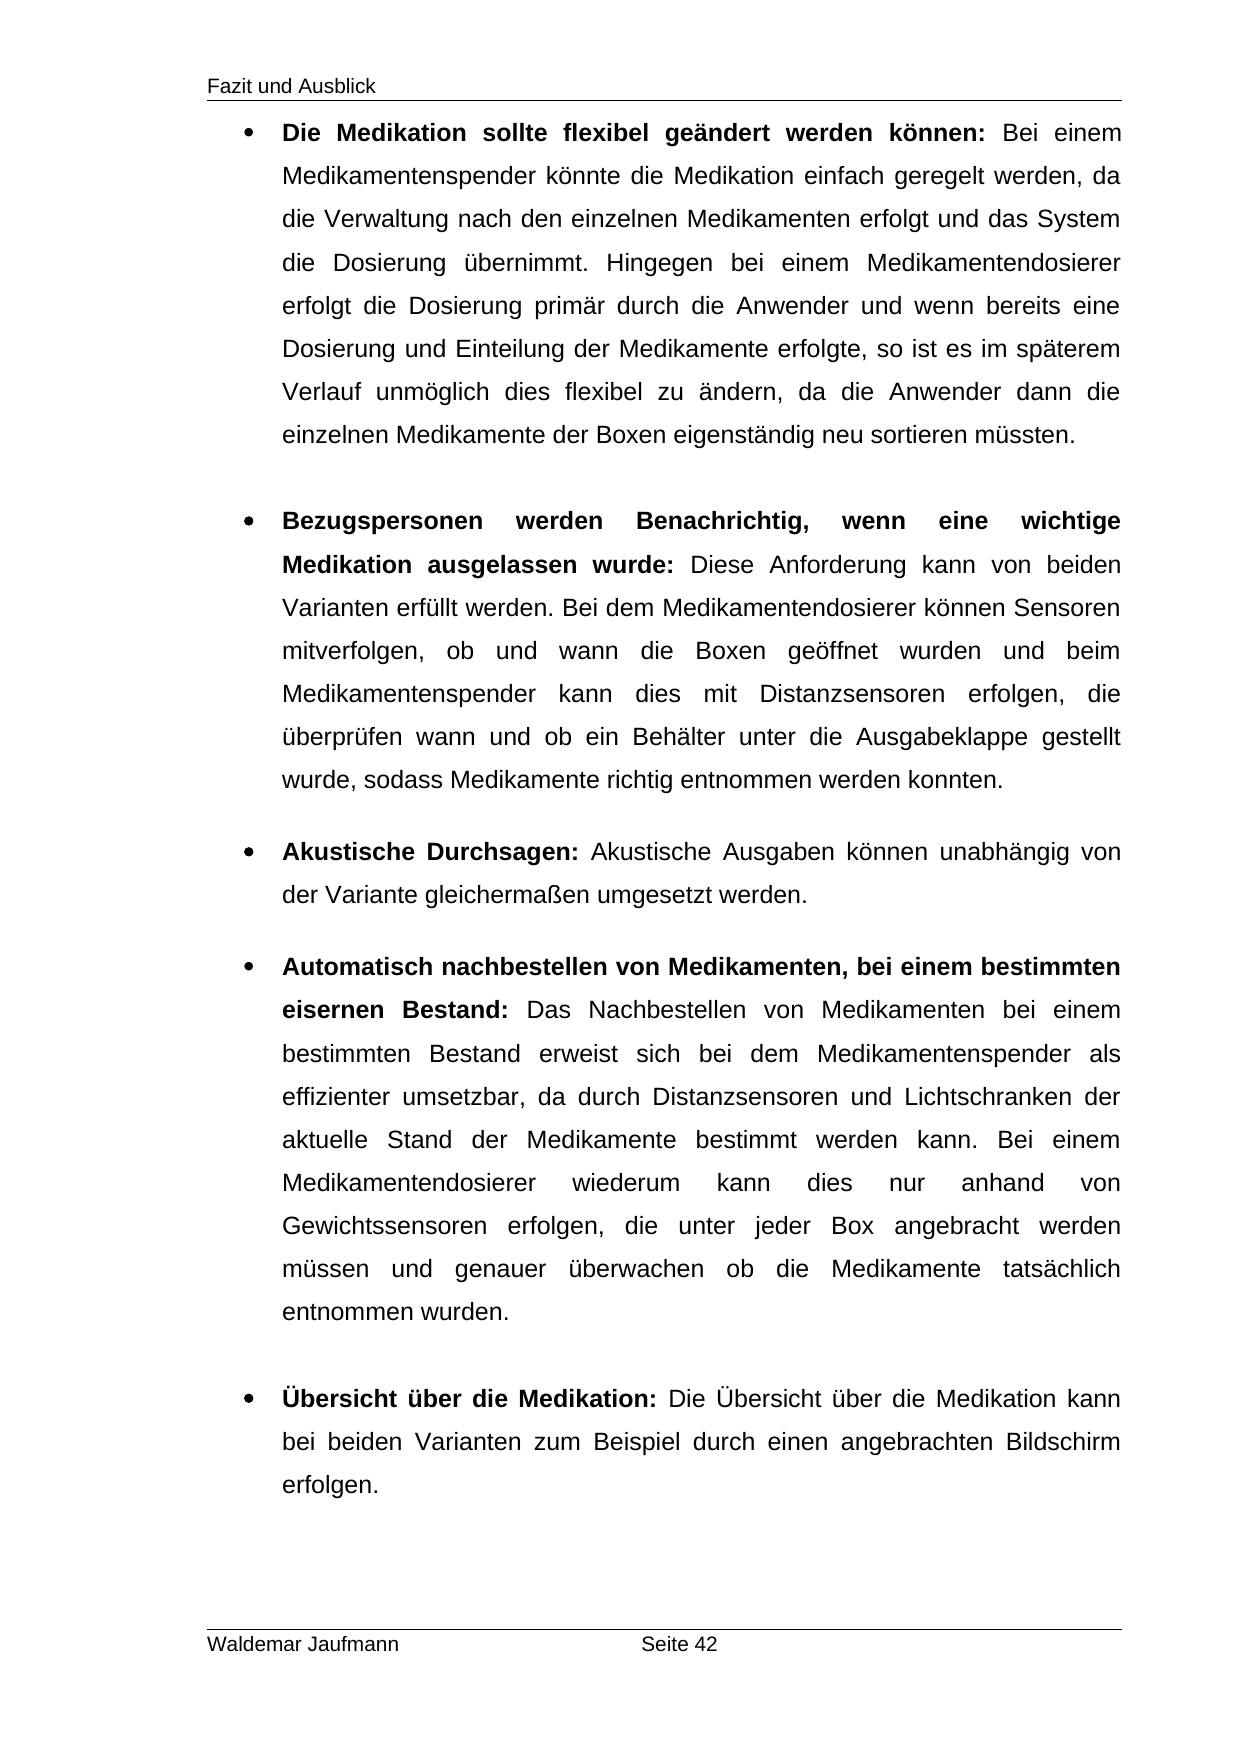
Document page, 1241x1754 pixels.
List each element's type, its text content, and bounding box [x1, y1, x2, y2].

list Bezugspersonen werden Benachrichtig, wenn eine wichtige Medikation ausgelassen wurde: Diese Anforderung kann von beiden Varianten erfüllt werden. Bei dem Medikamentendosierer können Sensoren mitverfolgen, ob und wann die Boxen geöffnet wurden und beim Medikamentenspender kann dies mit Distanzsensoren erfolgen, die überprüfen wann und ob ein Behälter unter die Ausgabeklappe gestellt wurde, sodass Medikamente richtig entnommen werden konnten. [244, 506, 1122, 794]
list Die Medikation sollte flexibel geändert werden können: Bei einem Medikamentenspender könnte die Medikation einfach geregelt werden, da die Verwaltung nach den einzelnen Medikamenten erfolgt und das System die Dosierung übernimmt. Hingegen bei einem Medikamentendosierer erfolgt die Dosierung primär durch die Anwender und wenn bereits eine Dosierung und Einteilung der Medikamente erfolgte, so ist es im späterem Verlauf unmöglich dies flexibel zu ändern, da die Anwender dann die einzelnen Medikamente der Boxen eigenständig neu sortieren müssten. [244, 118, 1122, 449]
list Automatisch nachbestellen von Medikamenten, bei einem bestimmten eisernen Bestand: Das Nachbestellen von Medikamenten bei einem bestimmten Bestand erweist sich bei dem Medikamentenspender als effizienter umsetzbar, da durch Distanzsensoren und Lichtschranken der aktuelle Stand der Medikamente bestimmt werden kann. Bei einem Medikamentendosierer wiederum kann dies nur anhand von Gewichtssensoren erfolgen, die unter jeder Box angebracht werden müssen und genauer überwachen ob die Medikamente tatsächlich entnommen wurden. [244, 952, 1122, 1326]
list Übersicht über die Medikation: Die Übersicht über die Medikation kann bei beiden Varianten zum Beispiel durch einen angebrachten Bildschirm erfolgen. [244, 1383, 1122, 1499]
list Akustische Durchsagen: Akustische Ausgaben können unabhängig von der Variante gleichermaßen umgesetzt werden. [244, 837, 1122, 909]
